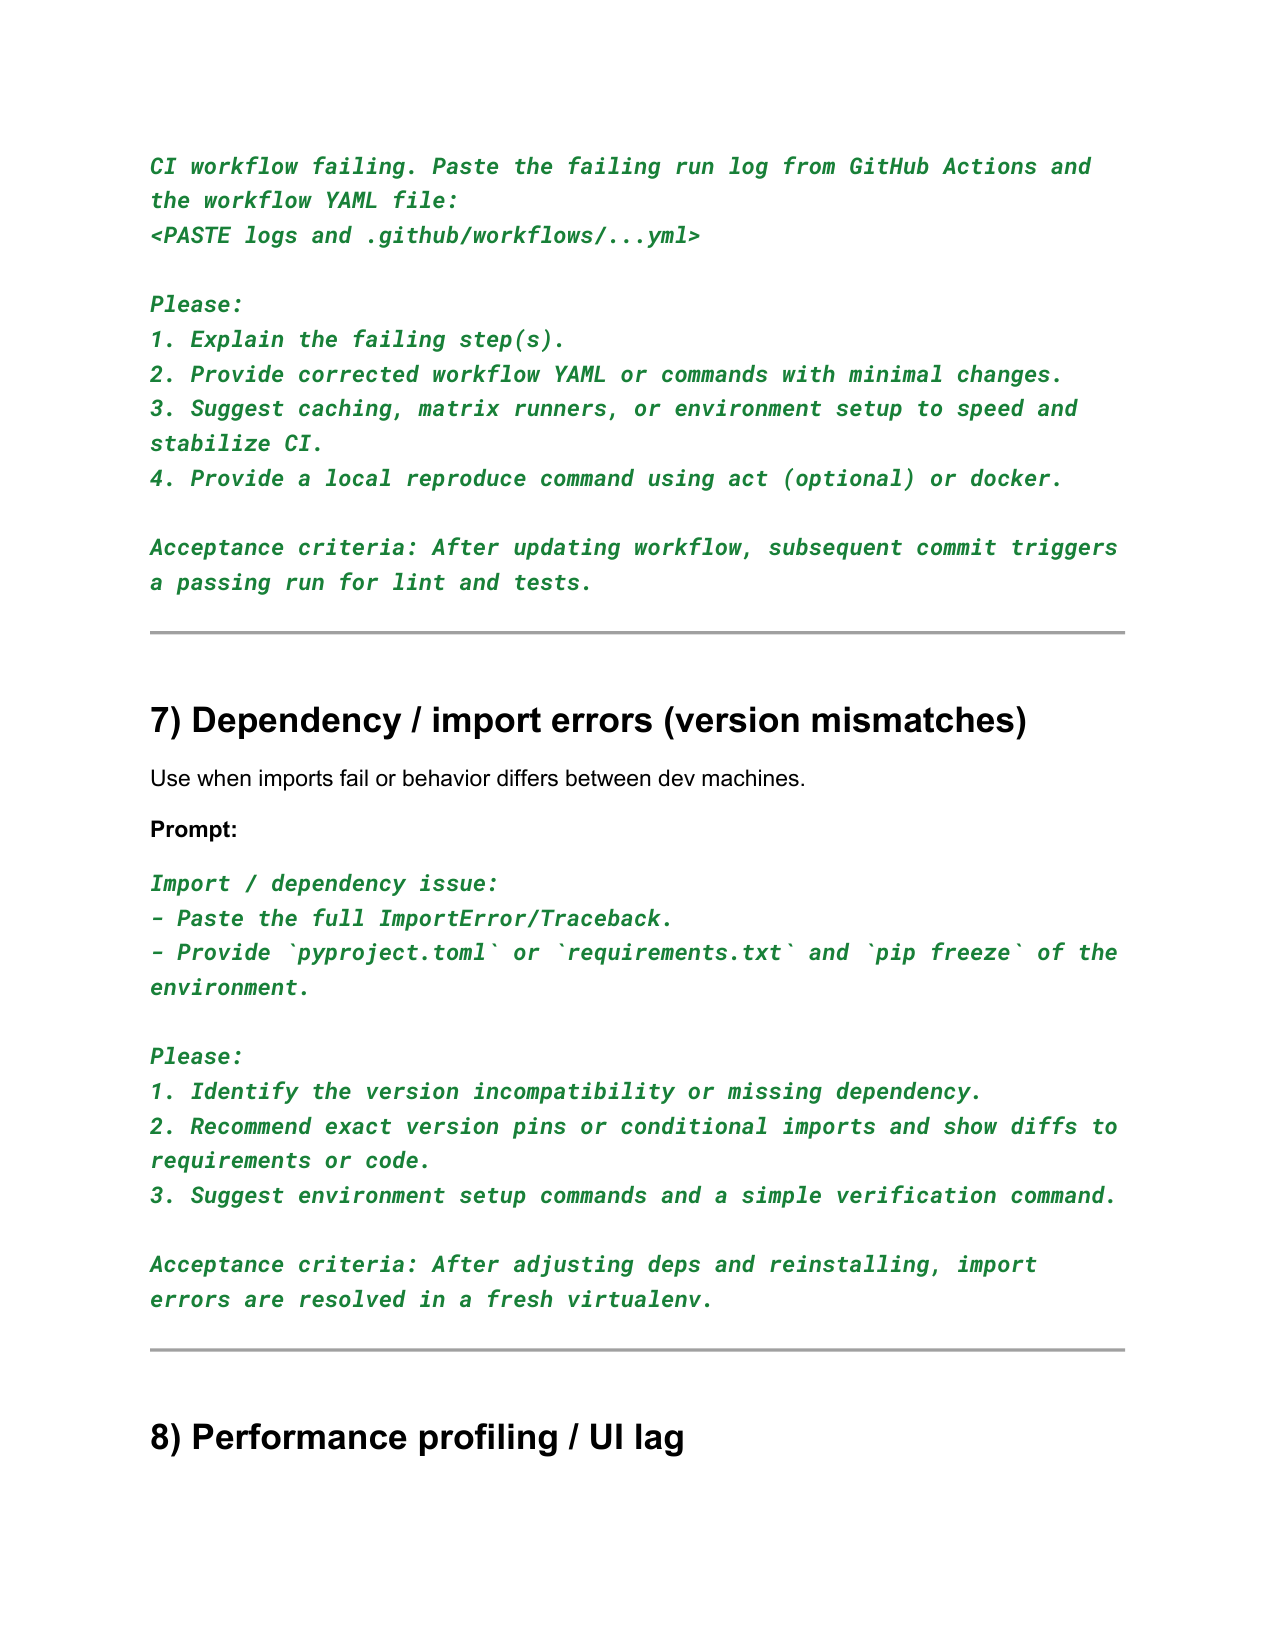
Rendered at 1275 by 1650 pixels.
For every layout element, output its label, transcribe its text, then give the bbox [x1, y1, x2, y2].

text Prompt: [150, 816, 1125, 842]
text 1. Explain the failing step(s). [150, 323, 1125, 354]
text 2. Provide corrected workflow YAML or commands with minimal changes. [150, 358, 1125, 388]
text <PASTE logs and .github/workflows/...yml> [150, 219, 1125, 249]
text 1. Identify the version incompatibility or missing dependency. [150, 1075, 1125, 1106]
text Import / dependency issue: [150, 867, 1125, 897]
text Acceptance criteria: After adjusting deps and reinstalling, import errors are resolved in a fresh virtualenv. [150, 1249, 1125, 1314]
text Please: [150, 289, 1125, 319]
text Please: [150, 1041, 1125, 1071]
text 3. Suggest environment setup commands and a simple verification command. [150, 1179, 1125, 1210]
text 2. Recommend exact version pins or conditional imports and show diffs to requirements or code. [150, 1110, 1125, 1175]
text - Paste the full ImportError/Traceback. [150, 902, 1125, 932]
text 4. Provide a local reproduce command using act (optional) or docker. [150, 462, 1125, 492]
subtitle 8) Performance profiling / UI lag [150, 1416, 1125, 1457]
text Use when imports fail or behavior differs between dev machines. [150, 764, 1125, 791]
text Acceptance criteria: After updating workflow, subsequent commit triggers a passing run for lint and tests. [150, 532, 1125, 596]
text - Provide `pyproject.toml` or `requirements.txt` and `pip freeze` of the environment. [150, 937, 1125, 1002]
text 3. Suggest caching, matrix runners, or environment setup to speed and stabilize CI. [150, 393, 1125, 458]
text CI workflow failing. Paste the failing run log from GitHub Actions and the workflow YAML file: [150, 150, 1125, 215]
subtitle 7) Dependency / import errors (version mismatches) [150, 699, 1125, 739]
